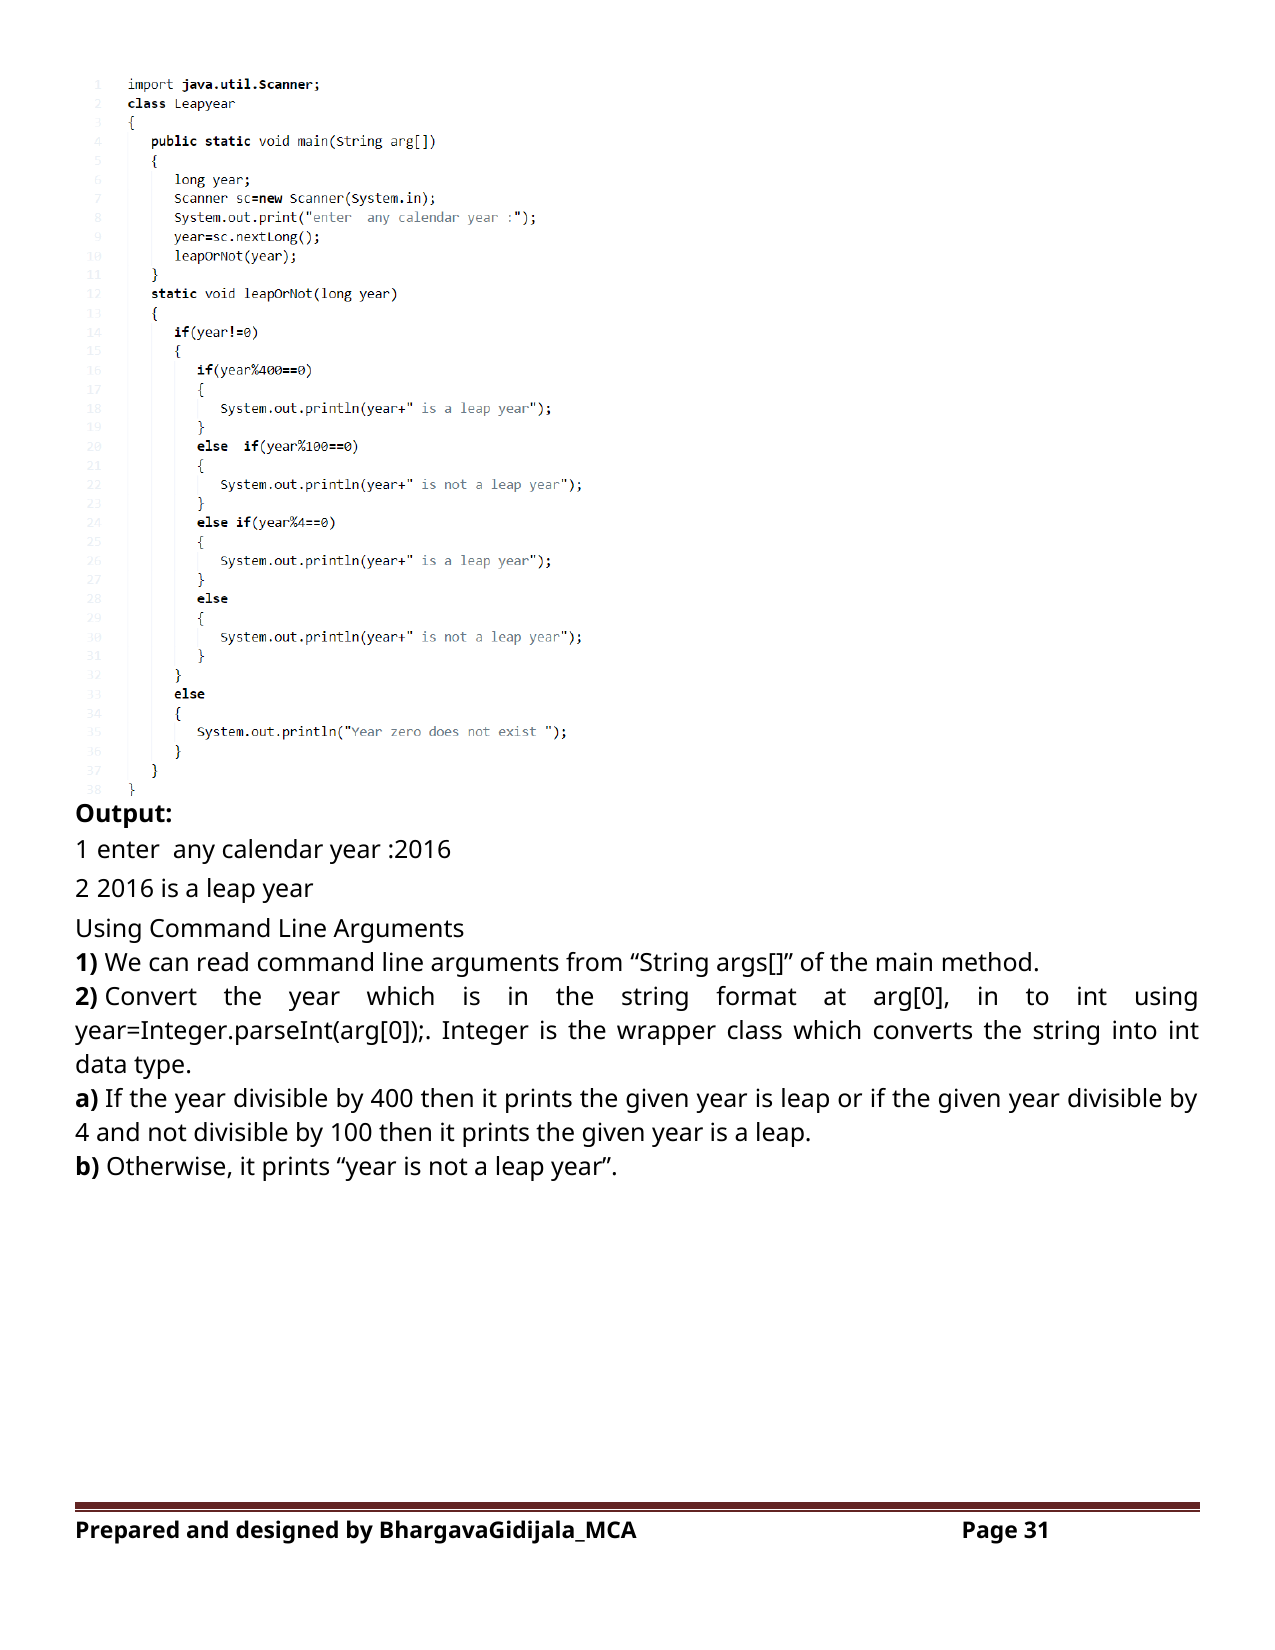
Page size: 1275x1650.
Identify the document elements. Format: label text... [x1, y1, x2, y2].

text b) Otherwise, it prints “year is not a leap year”. [75, 1149, 1200, 1183]
table_header enter any calendar year :2016 2016 is a leap year [95, 830, 669, 910]
text 1) We can read command line arguments from “String args[]” of the main method. [75, 944, 1200, 978]
subtitle Using Command Line Arguments [75, 910, 1200, 944]
text a) If the year divisible by 400 then it prints the given year is leap or if the given year divisible by 4 and not divisible by 100 then it prints the given year is a leap. [75, 1081, 1200, 1149]
picture [75, 75, 587, 796]
text Output: [75, 796, 1200, 830]
table_header 1 2 [74, 830, 95, 910]
text 2) Convert the year which is in the string format at arg[0], in to int using year=Integer.parseInt(arg[0]);. Integer is the wrapper class which converts the string into int data type. [75, 978, 1200, 1081]
